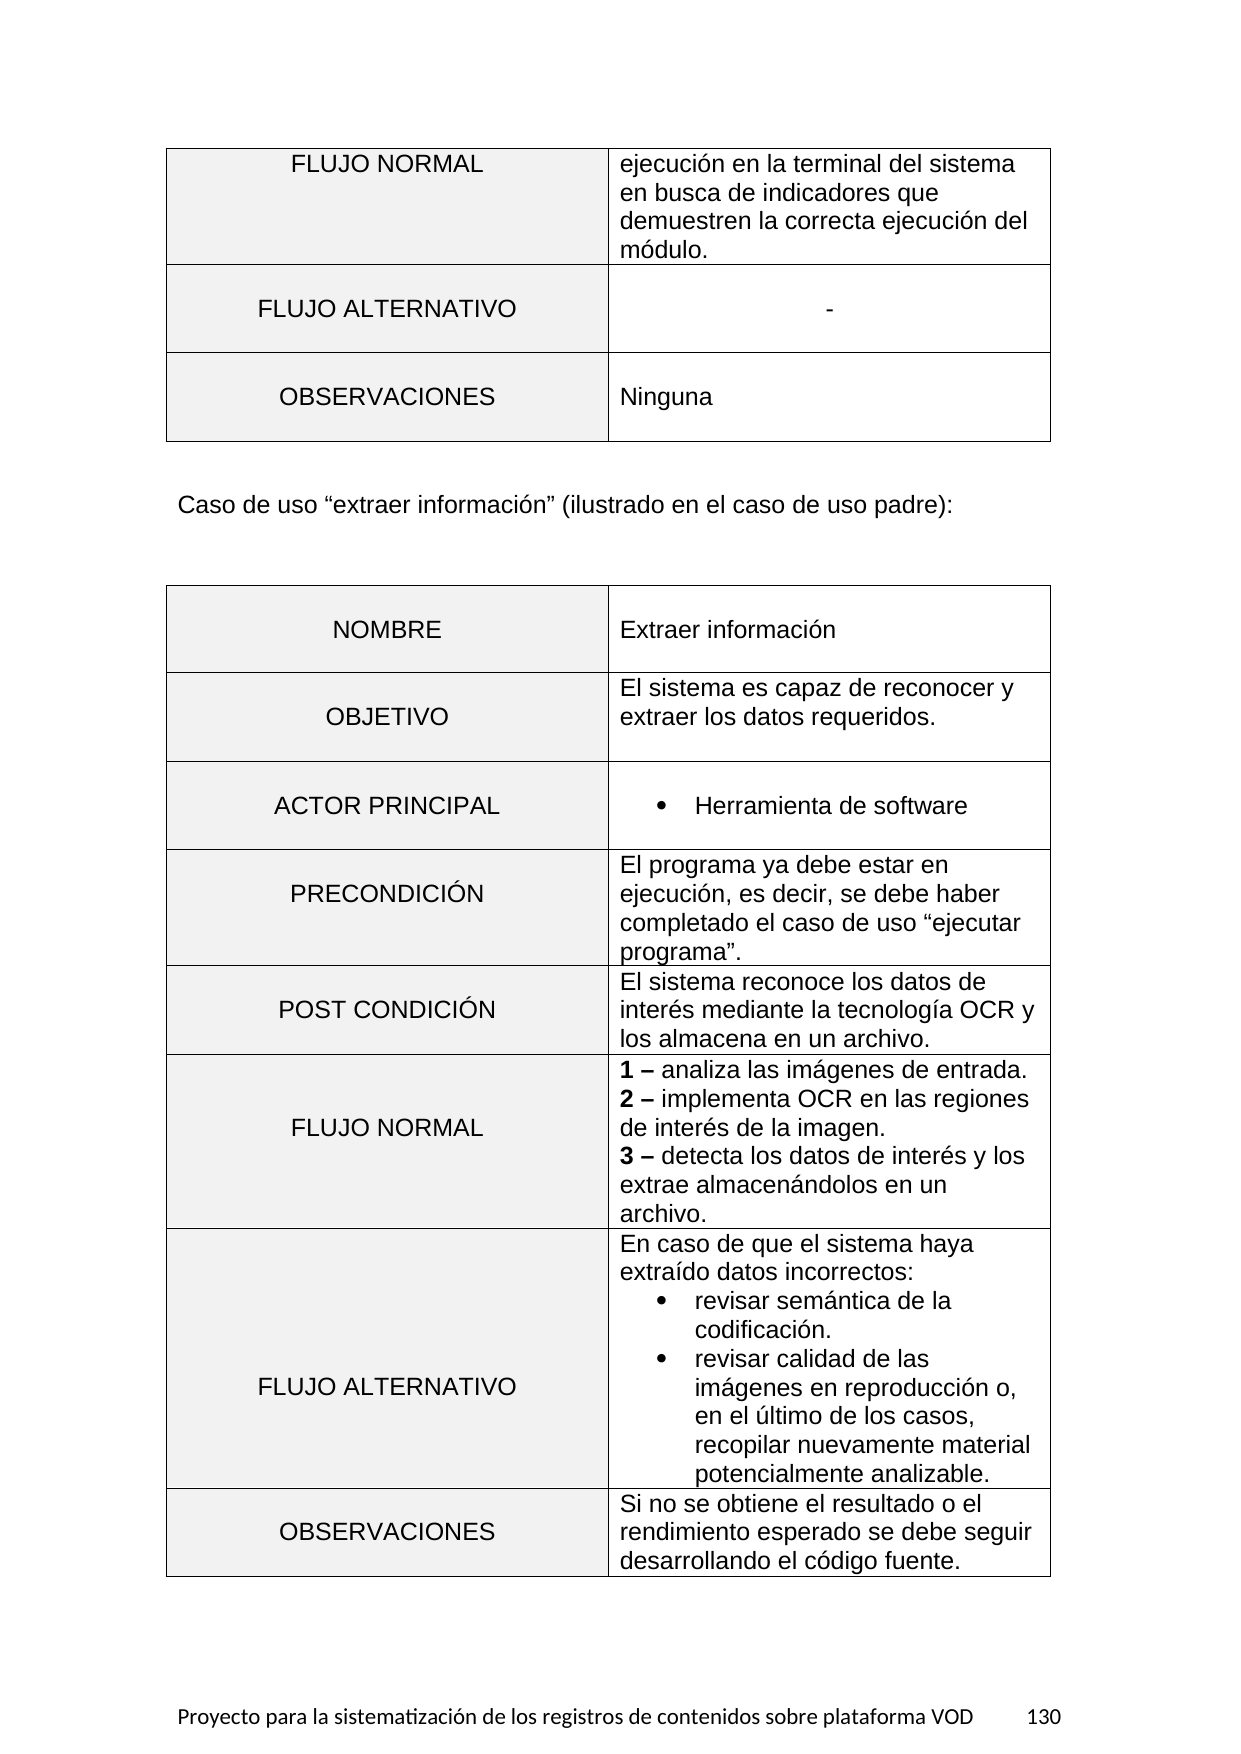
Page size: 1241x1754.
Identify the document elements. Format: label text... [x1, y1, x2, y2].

table_cell El programa ya debe estar en ejecución, es decir, se debe haber completado el caso de uso “ejecutar programa”. [609, 850, 1050, 965]
table_cell - [609, 265, 1050, 352]
table_cell El sistema reconoce los datos de interés mediante la tecnología OCR y los almacena en un archivo. [609, 966, 1050, 1054]
table_cell Si no se obtiene el resultado o el rendimiento esperado se debe seguir desarrollando el código fuente. [609, 1489, 1050, 1576]
table_cell OBSERVACIONES [167, 1489, 608, 1576]
table_cell OBSERVACIONES [167, 353, 608, 441]
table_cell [609, 149, 1050, 264]
table_cell Ninguna [609, 353, 1050, 441]
table_cell FLUJO ALTERNATIVO [167, 1229, 608, 1487]
table_cell El sistema es capaz de reconocer y extraer los datos requeridos. [609, 673, 1050, 761]
text Caso de uso “extraer información” (ilustrado en el caso de uso padre): [177, 489, 1063, 518]
table_cell FLUJO ALTERNATIVO [167, 265, 608, 352]
table_header Extraer información [609, 586, 1050, 672]
table_cell FLUJO NORMAL [167, 1055, 608, 1227]
table_cell 1 – analiza las imágenes de entrada. 2 – implementa OCR en las regiones de interés de la imagen. 3 – detecta los datos de interés y los extrae almacenándolos en un archivo. [609, 1055, 1050, 1227]
table_cell FLUJO NORMAL [167, 149, 608, 264]
table_cell ACTOR PRINCIPAL [167, 762, 608, 849]
table_cell Herramienta de software [609, 762, 1050, 849]
table_cell PRECONDICIÓN [167, 850, 608, 965]
table_cell OBJETIVO [167, 673, 608, 761]
table_cell POST CONDICIÓN [167, 966, 608, 1054]
table_cell En caso de que el sistema haya extraído datos incorrectos: revisar semántica de la codificación. revisar calidad de las imágenes en reproducción o, en el último de los casos, recopilar nuevamente material potencialmente analizable. [609, 1229, 1050, 1487]
table_header NOMBRE [167, 586, 608, 672]
